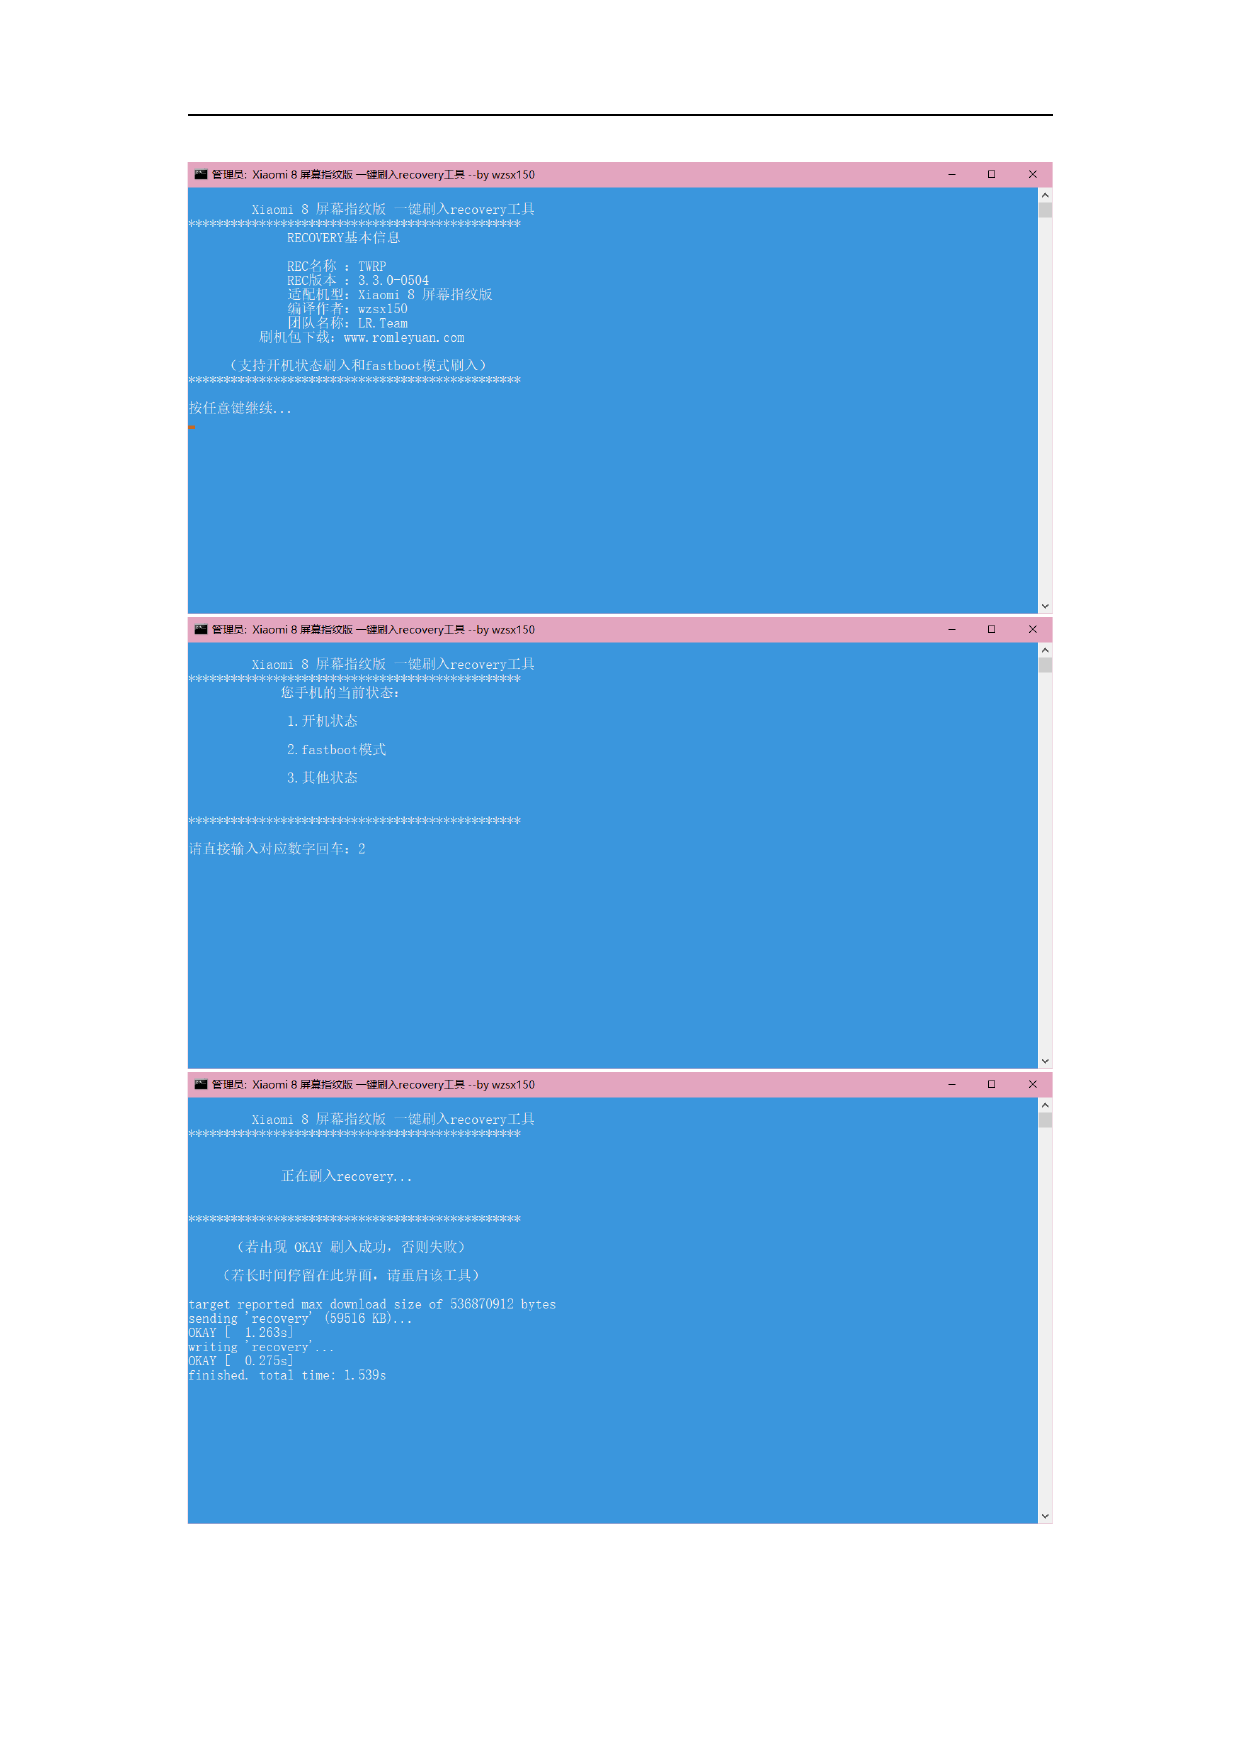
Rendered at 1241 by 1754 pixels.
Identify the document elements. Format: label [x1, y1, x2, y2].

picture [187, 617, 1053, 1069]
picture [187, 162, 1053, 614]
picture [187, 1072, 1053, 1524]
